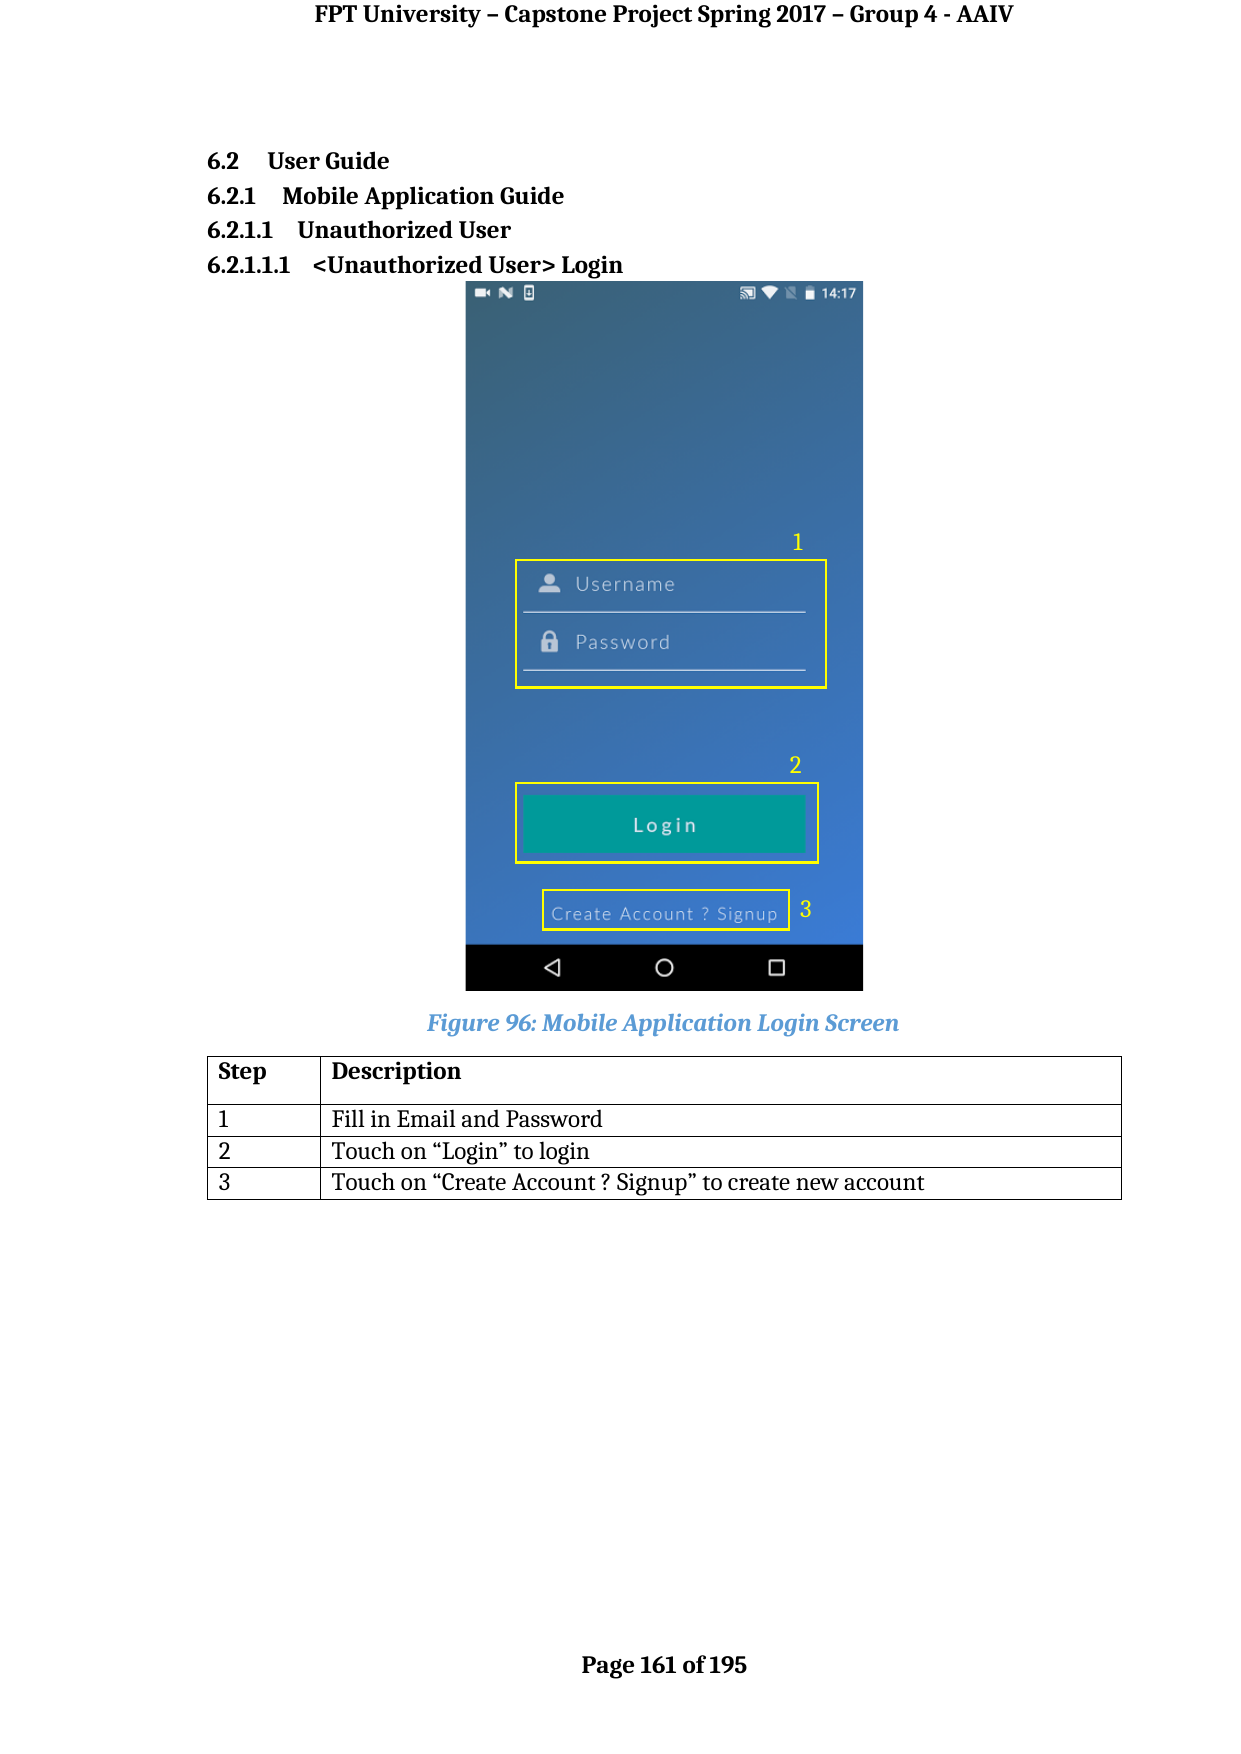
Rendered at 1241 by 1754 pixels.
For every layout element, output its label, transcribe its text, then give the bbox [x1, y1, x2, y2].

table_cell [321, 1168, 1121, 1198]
picture [465, 281, 864, 991]
subtitle <Unauthorized User> Login [207, 251, 1122, 279]
subtitle Mobile Application Guide [207, 182, 1122, 210]
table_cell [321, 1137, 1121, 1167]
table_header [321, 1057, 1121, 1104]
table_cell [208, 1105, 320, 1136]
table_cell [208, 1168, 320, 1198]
subtitle Unauthorized User [207, 216, 1122, 245]
text Figure 96: Mobile Application Login Screen [207, 1009, 1122, 1038]
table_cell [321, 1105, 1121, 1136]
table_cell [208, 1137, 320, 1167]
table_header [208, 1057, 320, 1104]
subtitle User Guide [207, 147, 1122, 176]
